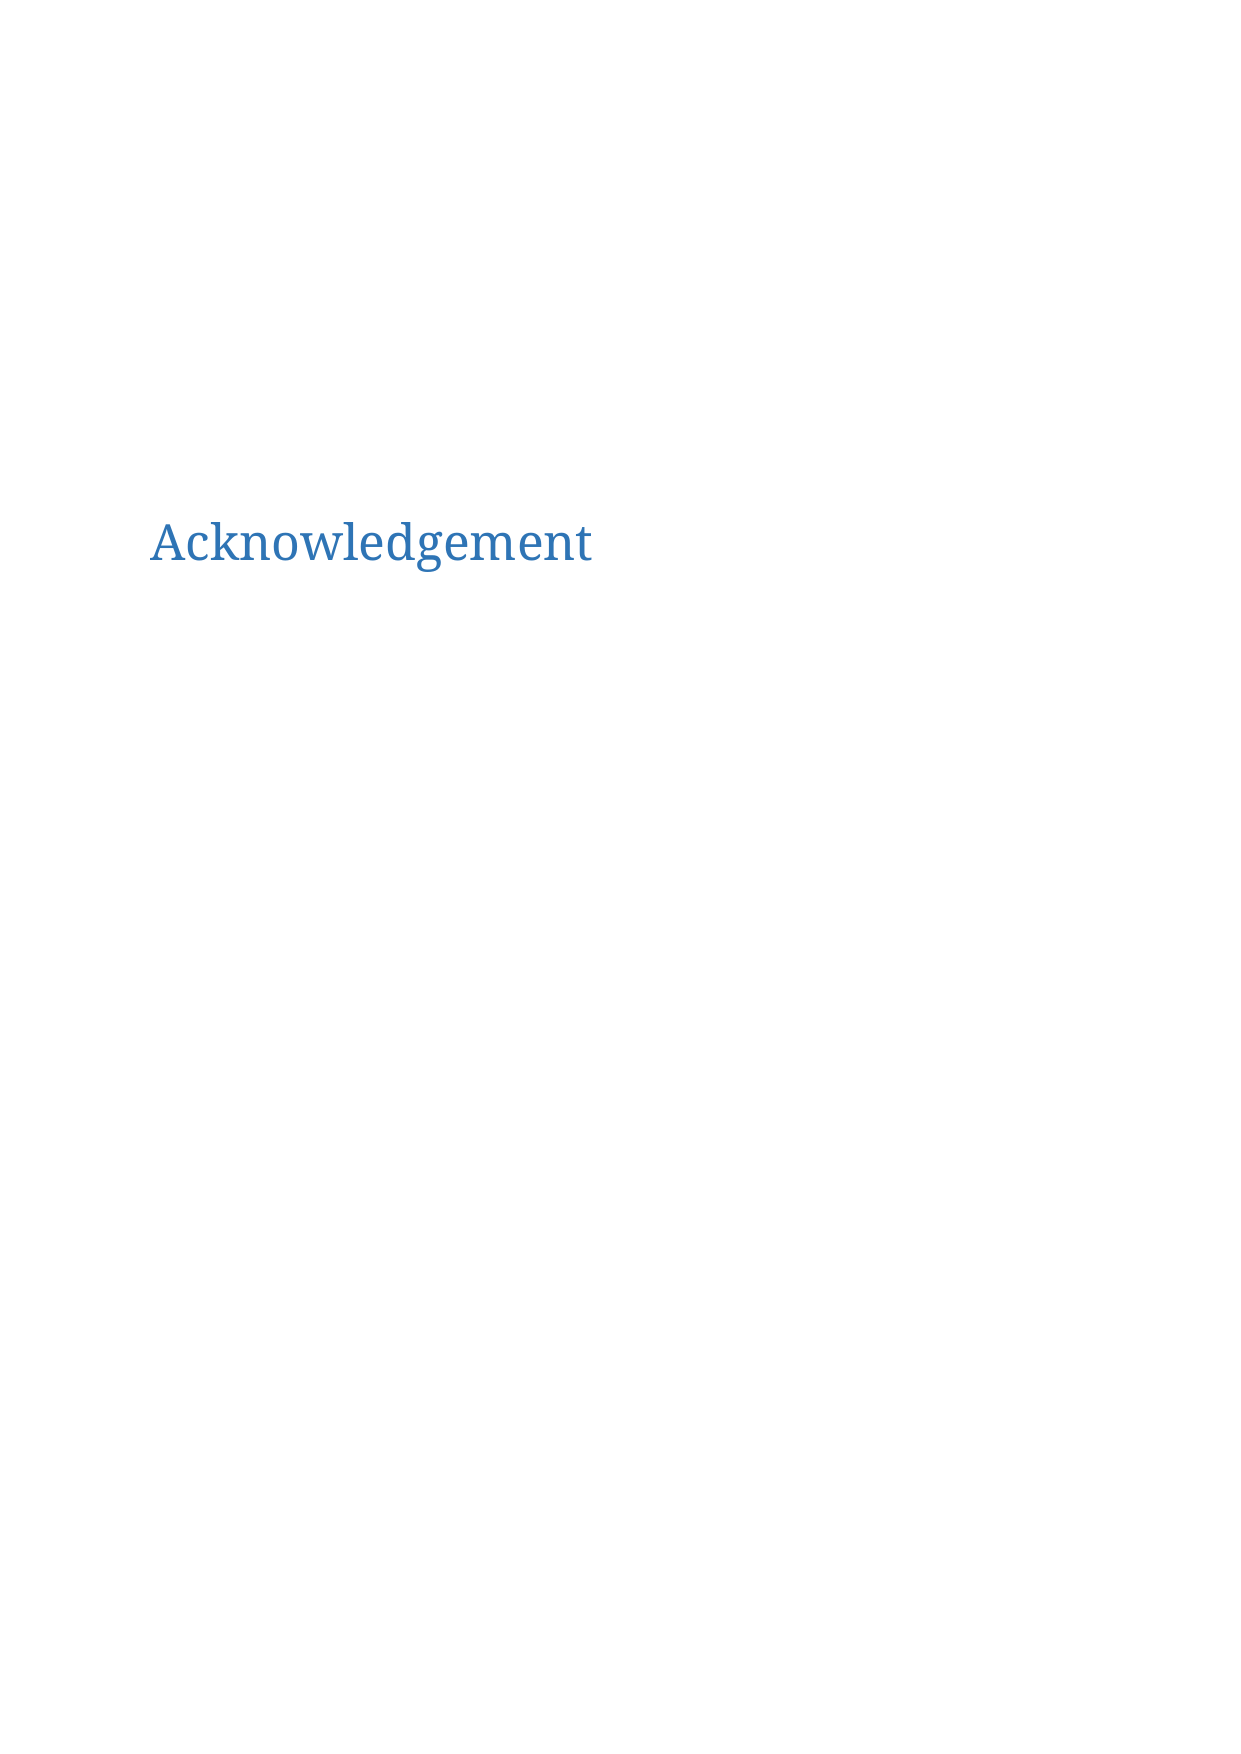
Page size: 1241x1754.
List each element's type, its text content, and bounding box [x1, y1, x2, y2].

text Acknowledgement [150, 507, 1090, 575]
